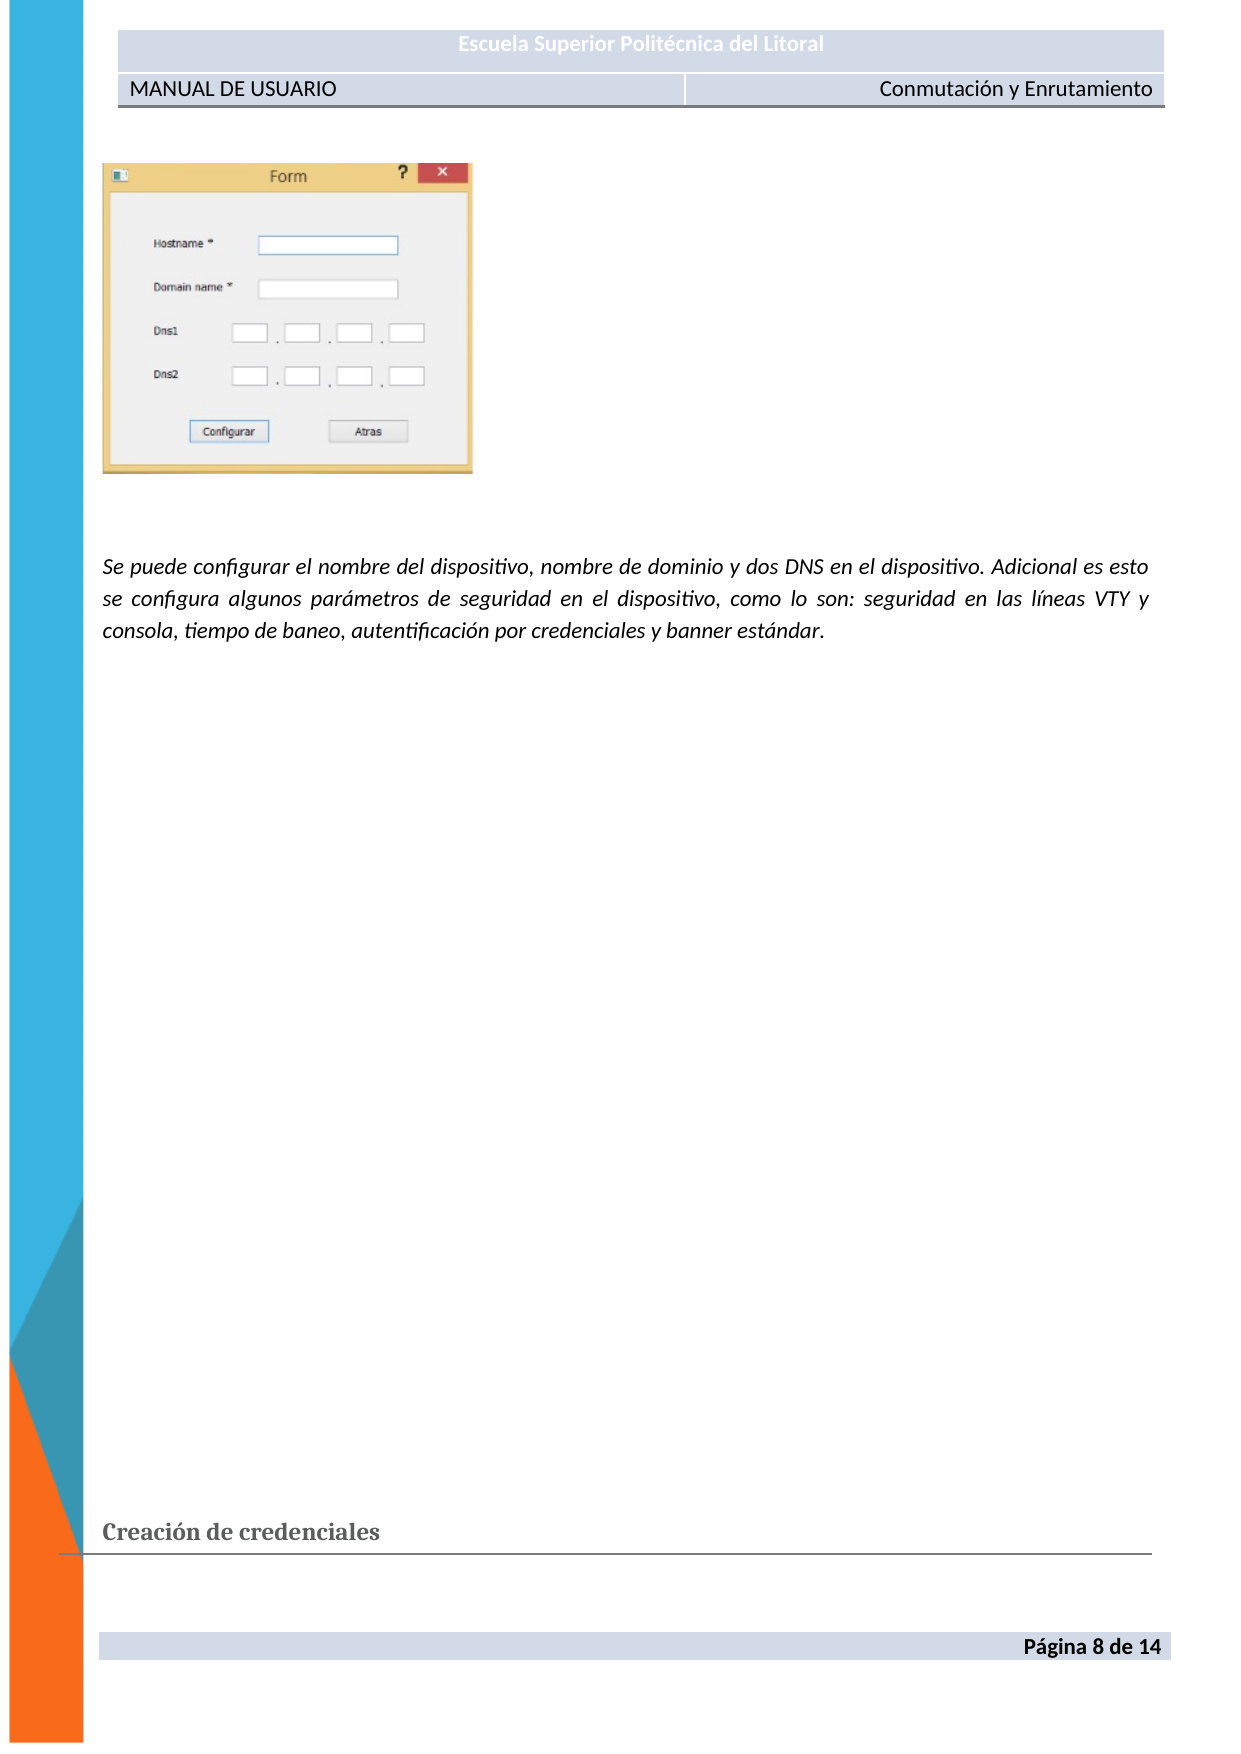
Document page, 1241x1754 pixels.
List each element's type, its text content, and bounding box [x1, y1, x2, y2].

picture [102, 163, 473, 474]
text Se puede configurar el nombre del dispositivo, nombre de dominio y dos DNS en el dispositivo. Adicional es esto se configura algunos parámetros de seguridad en el dispositivo, como lo son: seguridad en las líneas VTY y consola, tiempo de baneo, autentificación por credenciales y banner estándar. [59, 552, 1152, 644]
picture [10, 0, 84, 1742]
subtitle Creación de credenciales [59, 1518, 1152, 1553]
